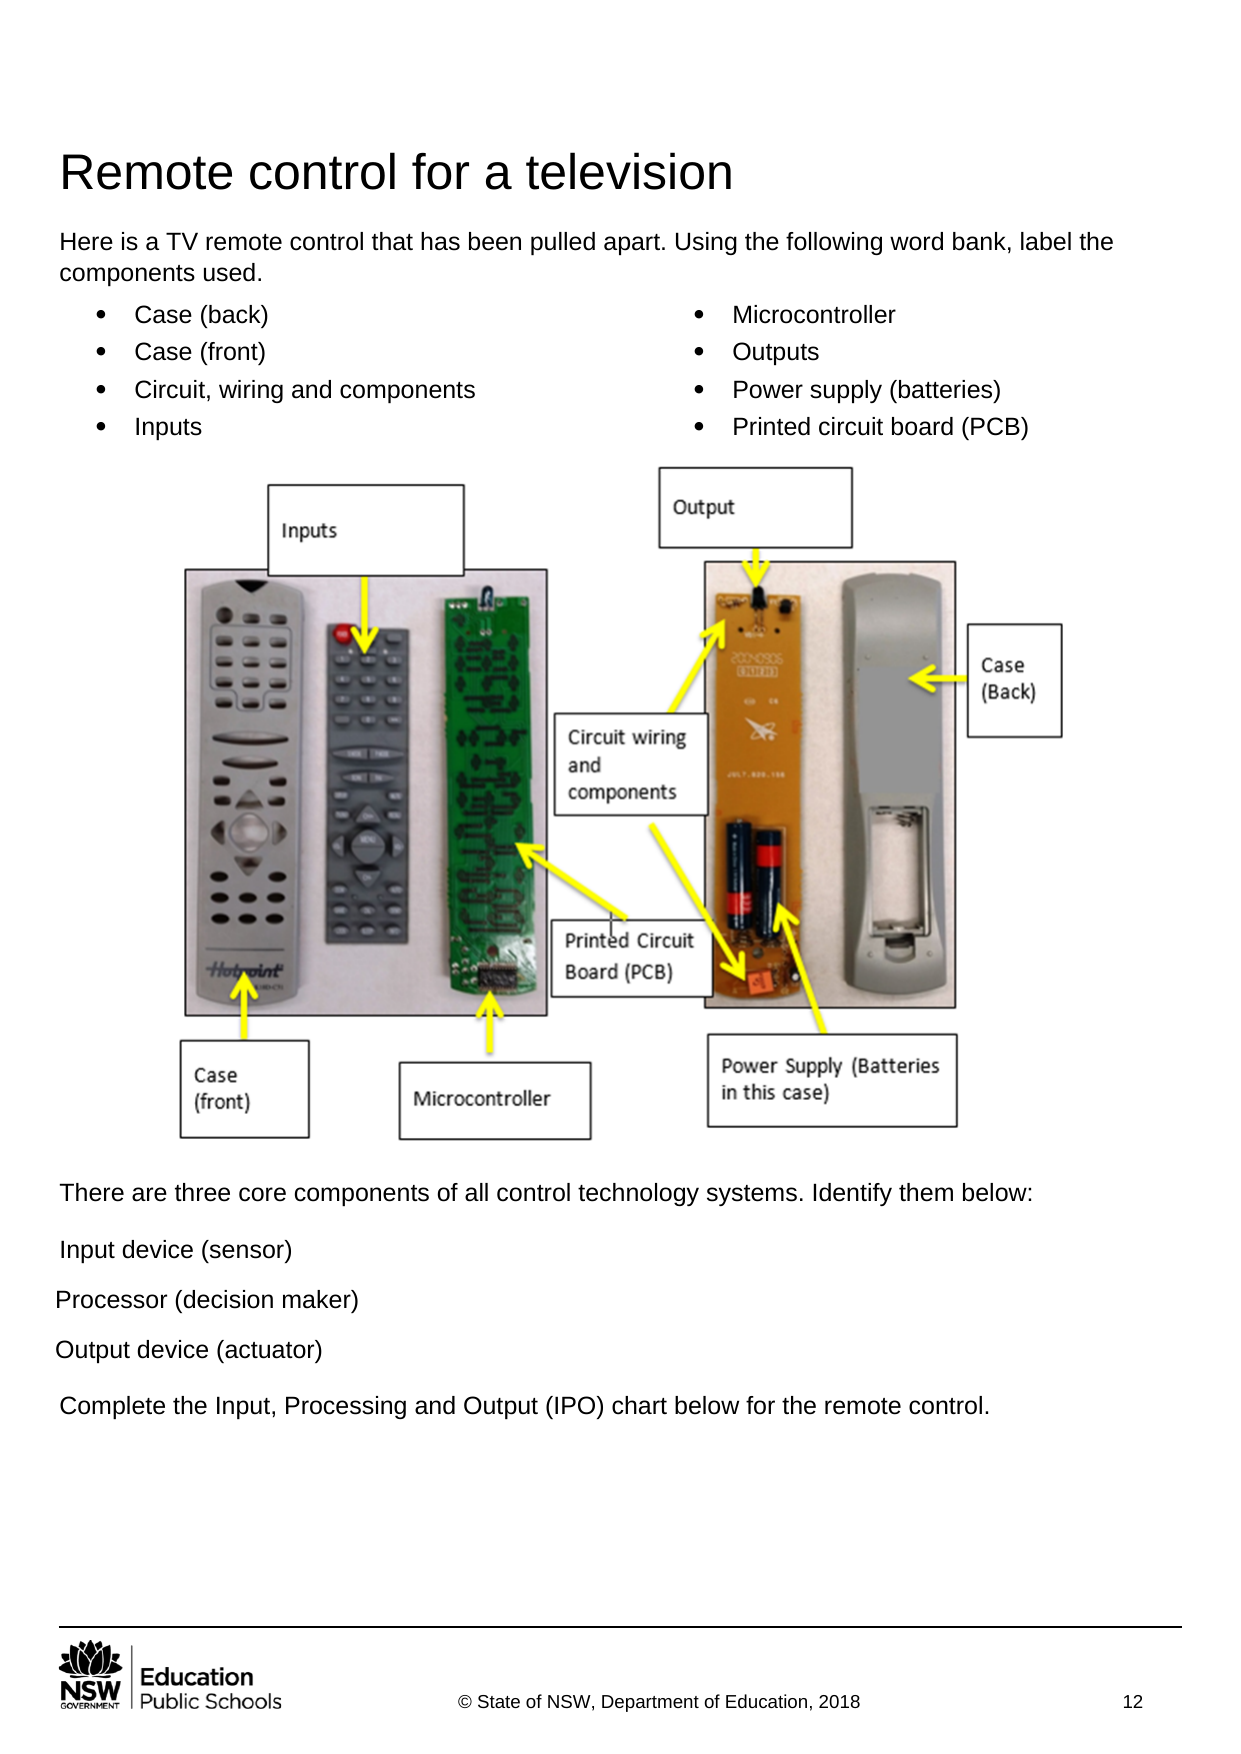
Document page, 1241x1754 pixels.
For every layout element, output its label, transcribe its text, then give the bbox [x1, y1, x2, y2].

list Circuit, wiring and components [97, 374, 583, 404]
list Power supply (batteries) [694, 374, 1181, 404]
list Outputs [694, 337, 1181, 366]
text Remote control for a television [59, 142, 1181, 199]
text Complete the Input, Processing and Output (IPO) chart below for the remote control. [59, 1388, 1181, 1419]
picture [58, 1640, 282, 1709]
picture [147, 453, 1075, 1151]
list Inputs [97, 412, 583, 441]
list Case (front) [97, 337, 583, 366]
text Processor (decision maker) [59, 1263, 1181, 1313]
list Microcontroller [694, 299, 1181, 329]
text Output device (actuator) [59, 1313, 1181, 1363]
text Input device (sensor) [59, 1232, 1181, 1263]
list Printed circuit board (PCB) [694, 412, 1181, 441]
text There are three core components of all control technology systems. Identify them below: [59, 1176, 1181, 1207]
text Here is a TV remote control that has been pulled apart. Using the following word bank, label the components used. [59, 224, 1181, 287]
list Case (back) [97, 299, 583, 329]
